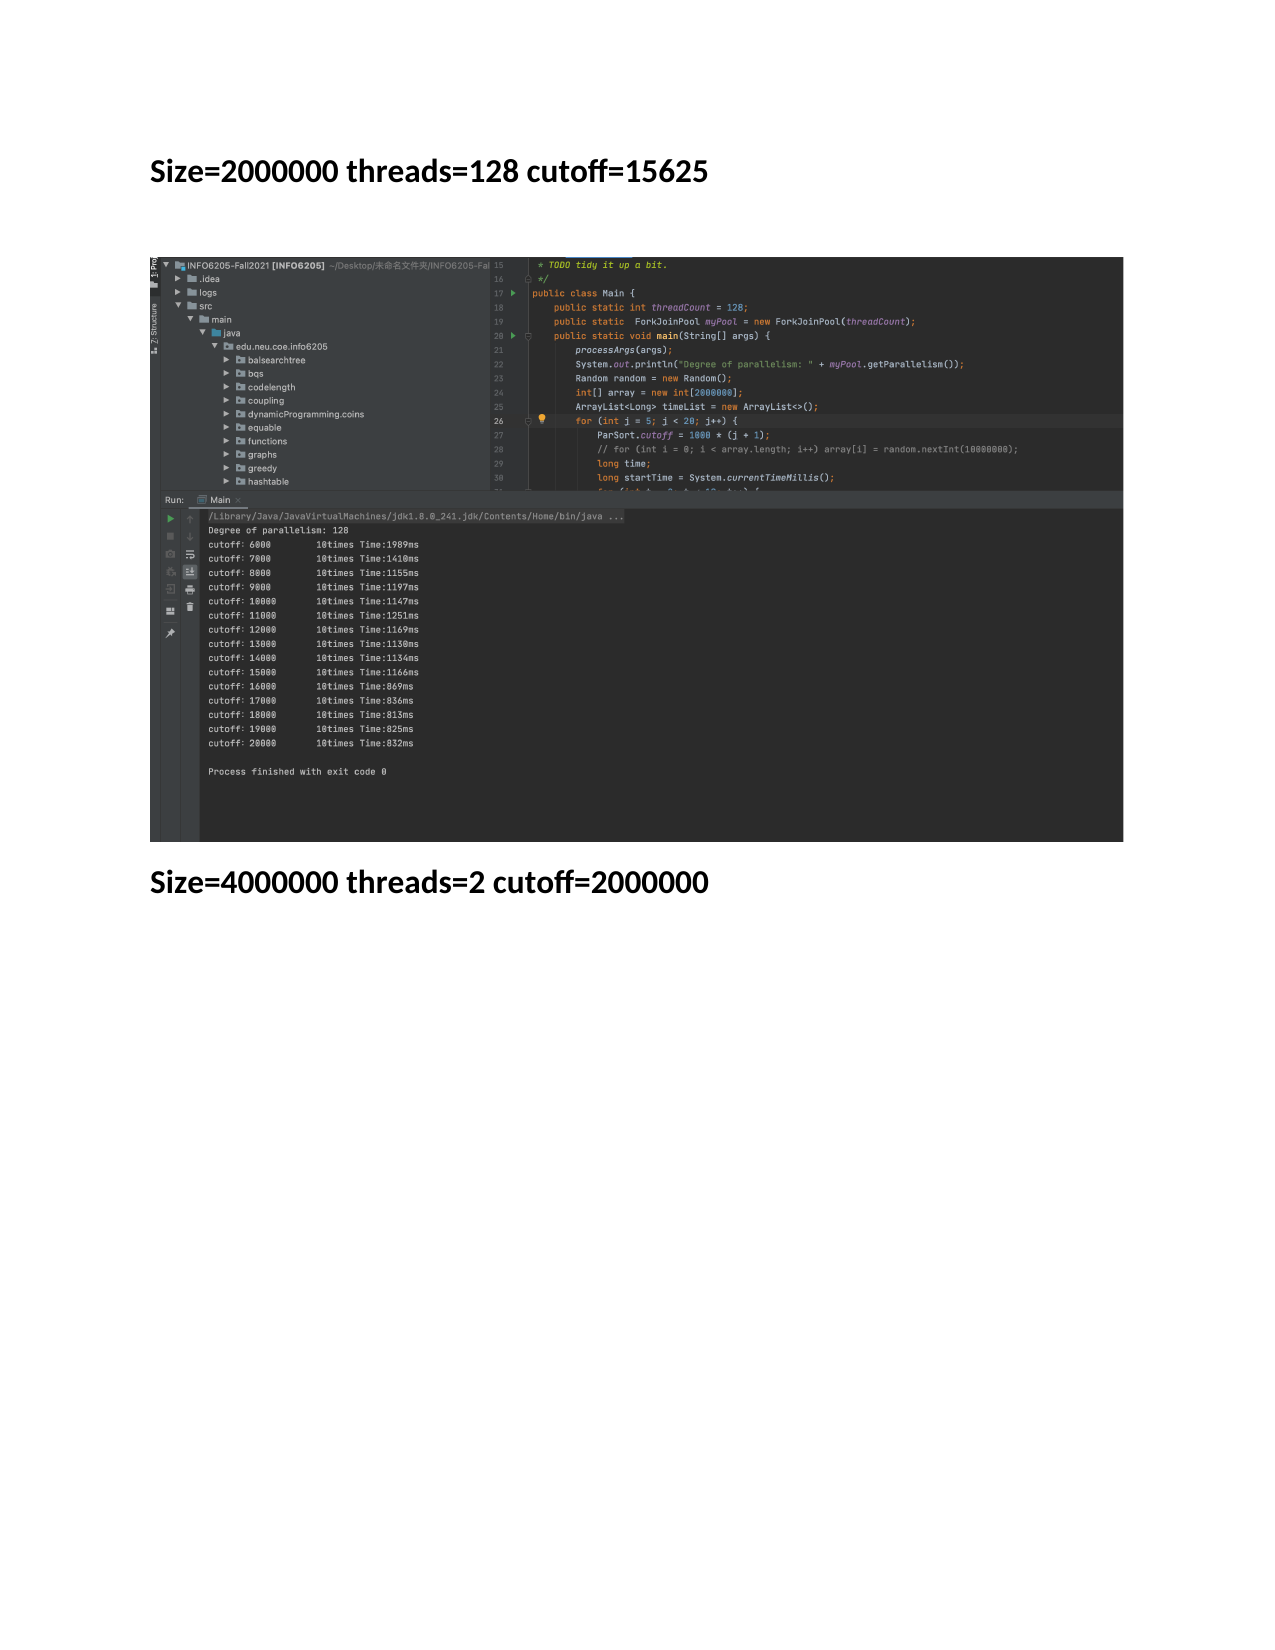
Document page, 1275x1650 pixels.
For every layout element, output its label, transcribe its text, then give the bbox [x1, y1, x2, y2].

picture [150, 257, 1124, 842]
list Size=2000000 threads=128 cutoff=15625 [150, 150, 1125, 191]
list Size=4000000 threads=2 cutoff=2000000 [150, 861, 1125, 902]
